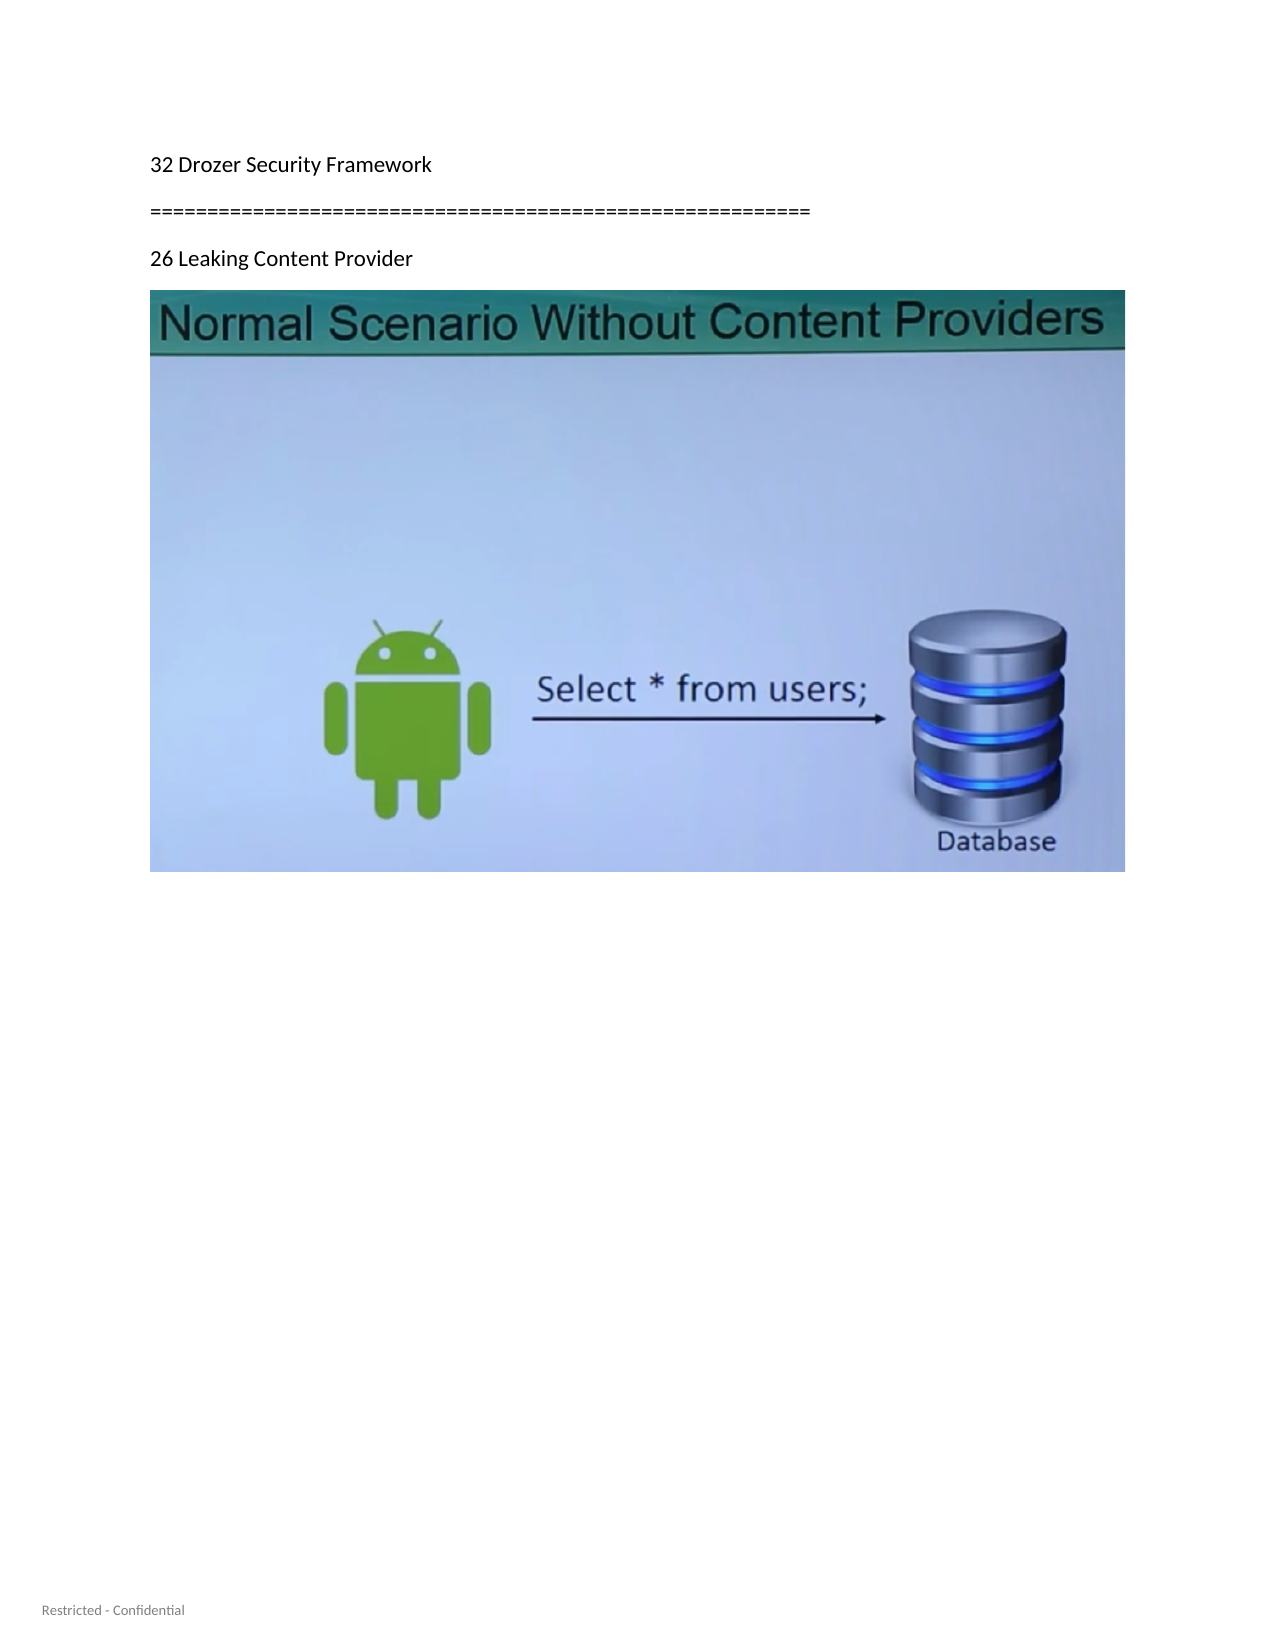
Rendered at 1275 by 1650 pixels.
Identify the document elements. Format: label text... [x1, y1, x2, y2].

picture [150, 290, 1125, 872]
text ========================================================== [150, 197, 1125, 225]
text 26 Leaking Content Provider [150, 244, 1125, 272]
text 32 Drozer Security Framework [150, 150, 1125, 178]
